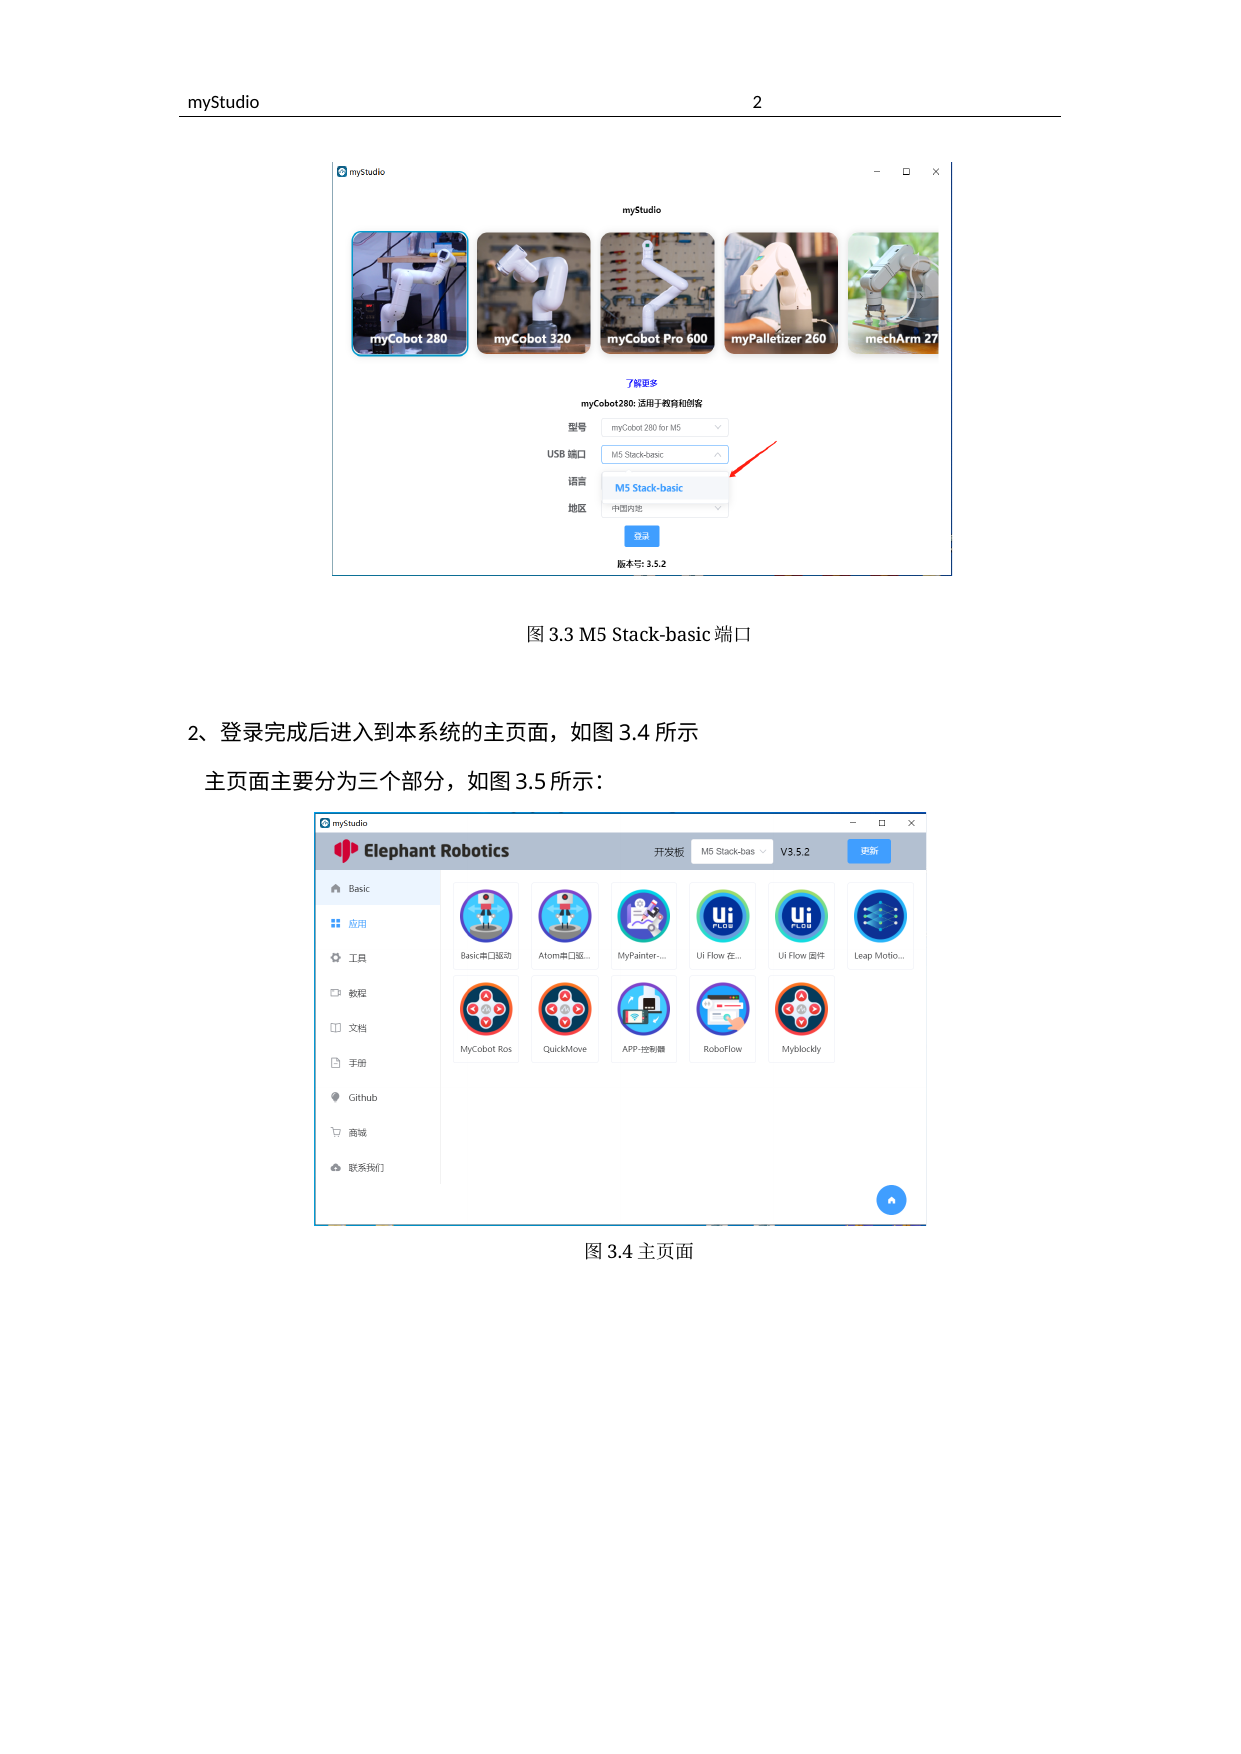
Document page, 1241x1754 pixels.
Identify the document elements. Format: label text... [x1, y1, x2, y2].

picture [332, 162, 953, 576]
list 登录完成后进入到本系统的主页面，如图3.4 所示 [187, 714, 1053, 747]
picture [316, 812, 927, 1226]
text 图3.3 M5 Stack-basic端口 [187, 617, 1053, 649]
list 主页面主要分为三个部分，如图3.5所示： [187, 763, 1053, 796]
text 图3.4 主页面 [187, 1235, 1053, 1267]
